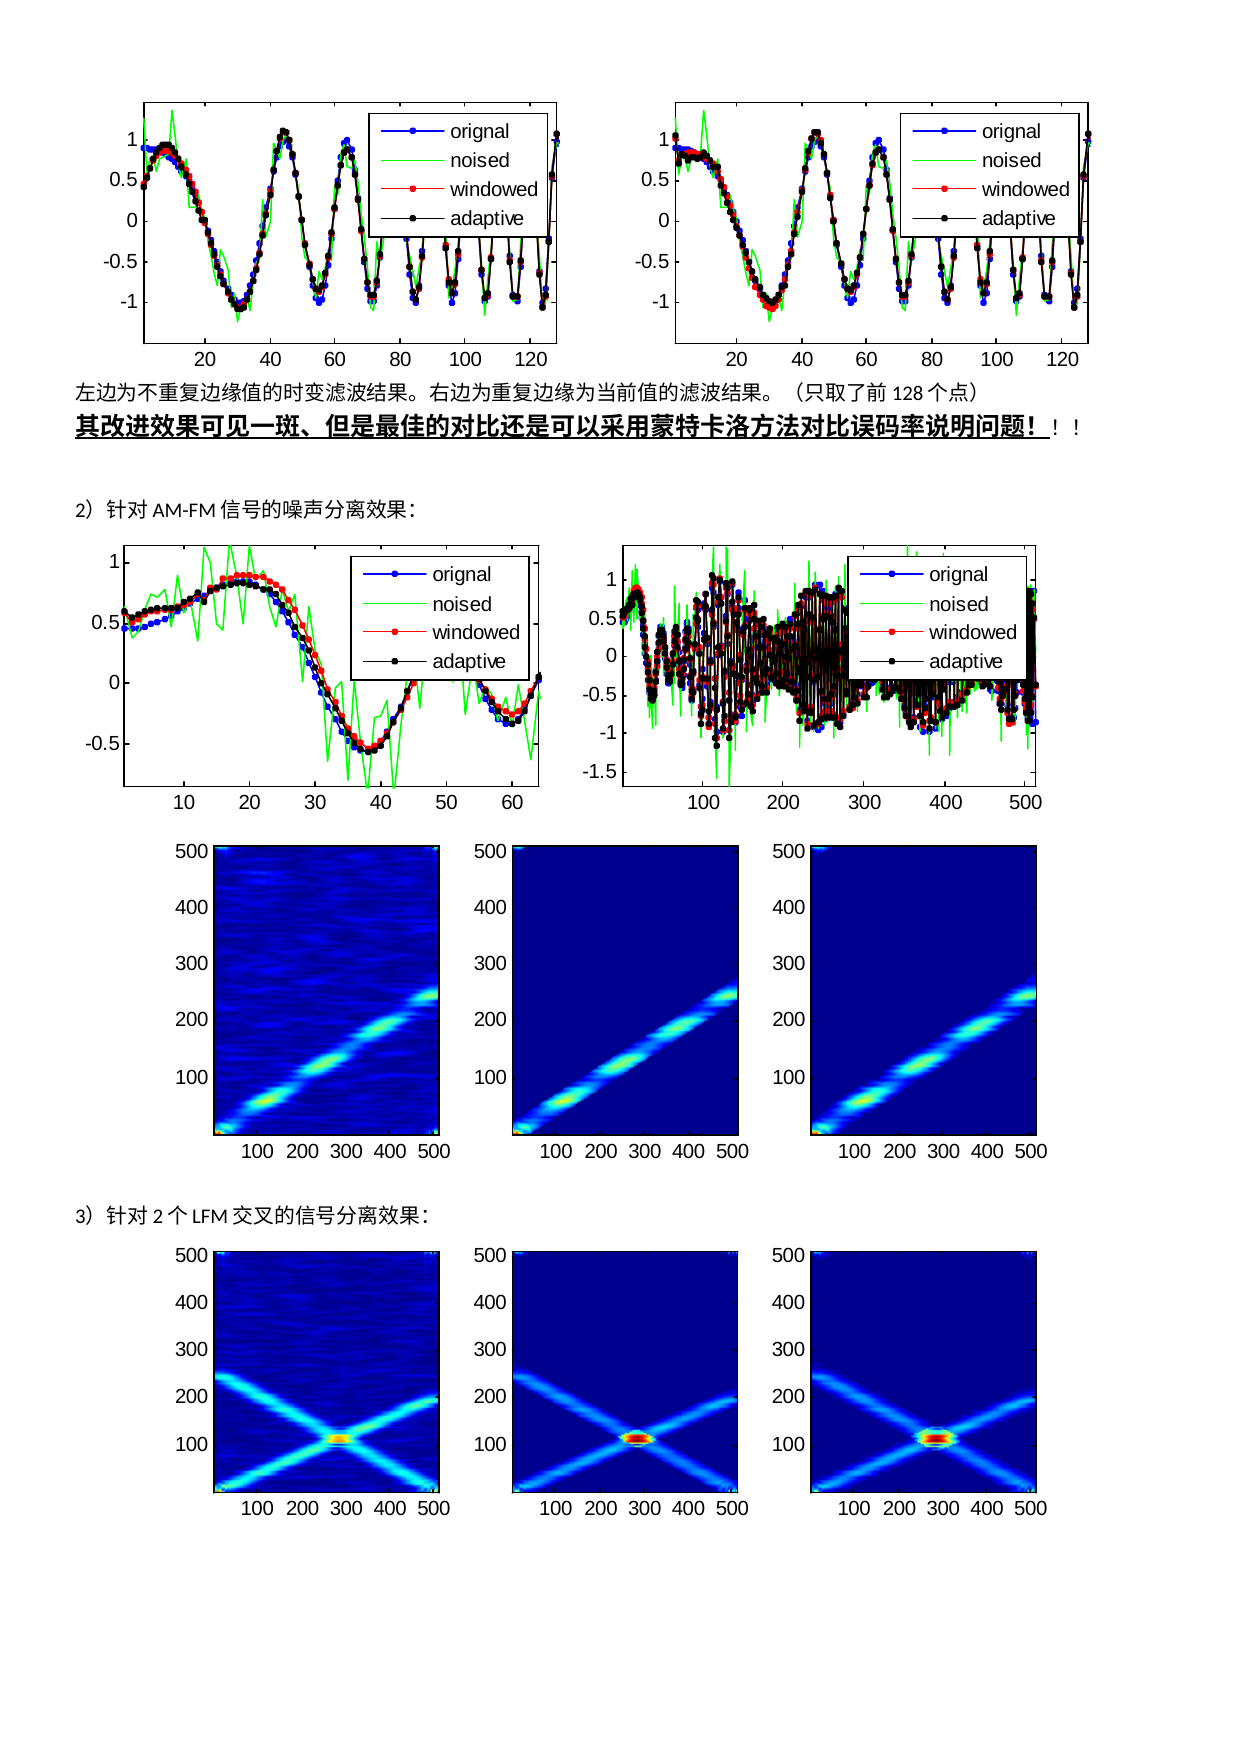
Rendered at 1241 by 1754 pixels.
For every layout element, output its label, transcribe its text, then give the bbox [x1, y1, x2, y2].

text 其改进效果可见一斑、但是最佳的对比还是可以采用蒙特卡洛方法对比误码率说明问题！！！ [75, 406, 1165, 443]
text 3）针对2个LFM交叉的信号分离效果： [75, 1199, 1165, 1230]
text 左边为不重复边缘值的时变滤波结果。右边为重复边缘为当前值的滤波结果。（只取了前128个点） [75, 376, 1165, 406]
text 2）针对AM-FM信号的噪声分离效果： [75, 493, 1165, 524]
